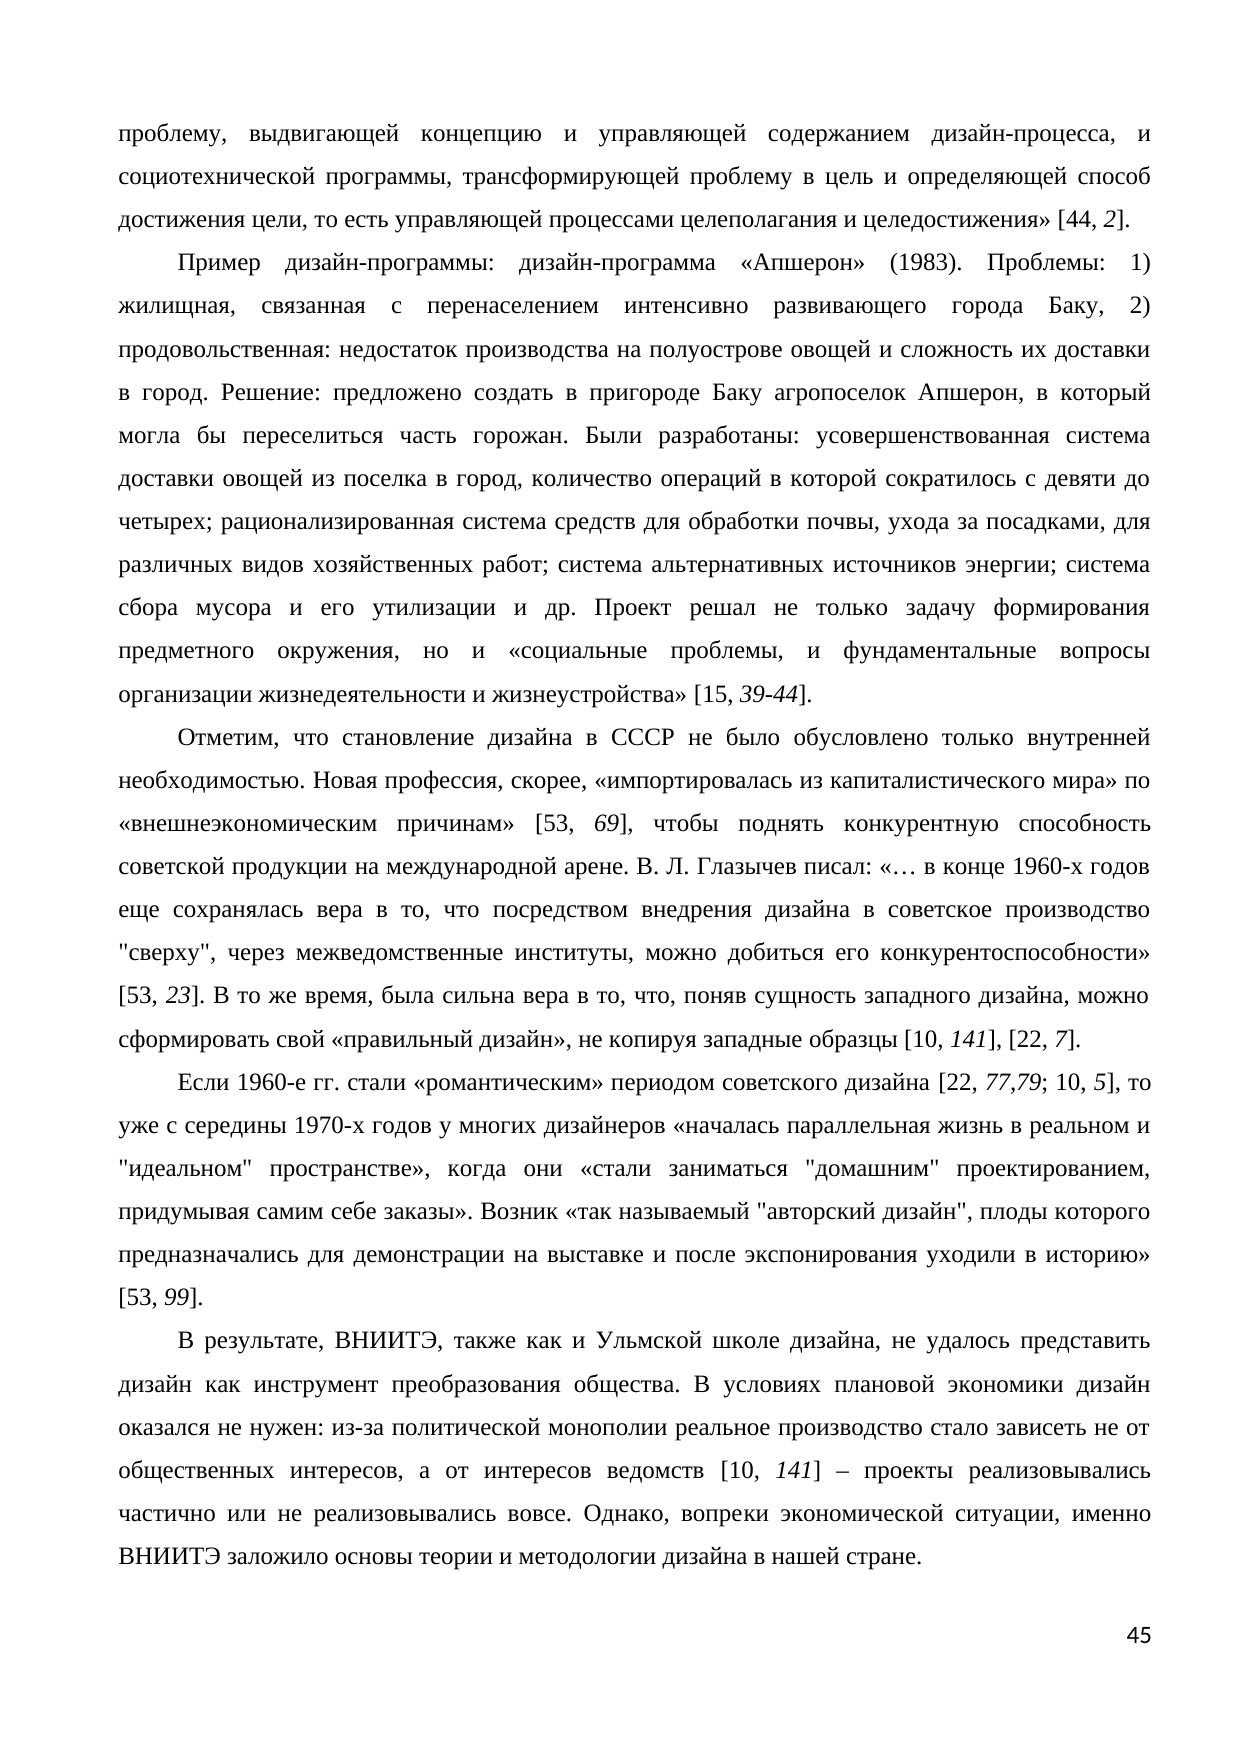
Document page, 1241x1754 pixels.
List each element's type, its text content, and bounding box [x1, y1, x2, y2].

text Если 1960-е гг. стали «романтическим» периодом советского дизайна [22, 77,79; 10, 5], то уже с середины 1970-х годов у многих дизайнеров «началась параллельная жизнь в реальном и "идеальном" пространстве», когда они «стали заниматься "домашним" проектированием, придумывая самим себе заказы». Возник «так называемый "авторский дизайн", плоды которого предназначались для демонстрации на выставке и после экспонирования уходили в историю» [53, 99]. [118, 1067, 1152, 1311]
text Отметим, что становление дизайна в СССР не было обусловлено только внутренней необходимостью. Новая профессия, скорее, «импортировалась из капиталистического мира» по «внешнеэкономическим причинам» [53, 69], чтобы поднять конкурентную способность советской продукции на международной арене. В. Л. Глазычев писал: «… в конце 1960-х годов еще сохранялась вера в то, что посредством внедрения дизайна в советское производство "сверху", через межведомственные институты, можно добиться его конкурентоспособности» [53, 23]. В то же время, была сильна вера в то, что, поняв сущность западного дизайна, можно сформировать свой «правильный дизайн», не копируя западные образцы [10, 141], [22, 7]. [118, 722, 1152, 1052]
text Пример дизайн-программы: дизайн-программа «Апшерон» (1983). Проблемы: 1) жилищная, связанная с перенаселением интенсивно развивающего города Баку, 2) продовольственная: недостаток производства на полуострове овощей и сложность их доставки в город. Решение: предложено создать в пригороде Баку агропоселок Апшерон, в который могла бы переселиться часть горожан. Были разработаны: усовершенствованная система доставки овощей из поселка в город, количество операций в которой сократилось с девяти до четырех; рационализированная система средств для обработки почвы, ухода за посадками, для различных видов хозяйственных работ; система альтернативных источников энергии; система сбора мусора и его утилизации и др. Проект решал не только задачу формирования предметного окружения, но и «социальные проблемы, и фундаментальные вопросы организации жизнедеятельности и жизнеустройства» [15, 39-44]. [118, 247, 1152, 707]
text В результате, ВНИИТЭ, также как и Ульмской школе дизайна, не удалось представить дизайн как инструмент преобразования общества. В условиях плановой экономики дизайн оказался не нужен: из-за политической монополии реальное производство стало зависеть не от общественных интересов, а от интересов ведомств [10, 141] – проекты реализовывались частично или не реализовывались вовсе. Однако, вопреки экономической ситуации, именно ВНИИТЭ заложило основы теории и методологии дизайна в нашей стране. [118, 1326, 1152, 1570]
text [118, 118, 1152, 233]
